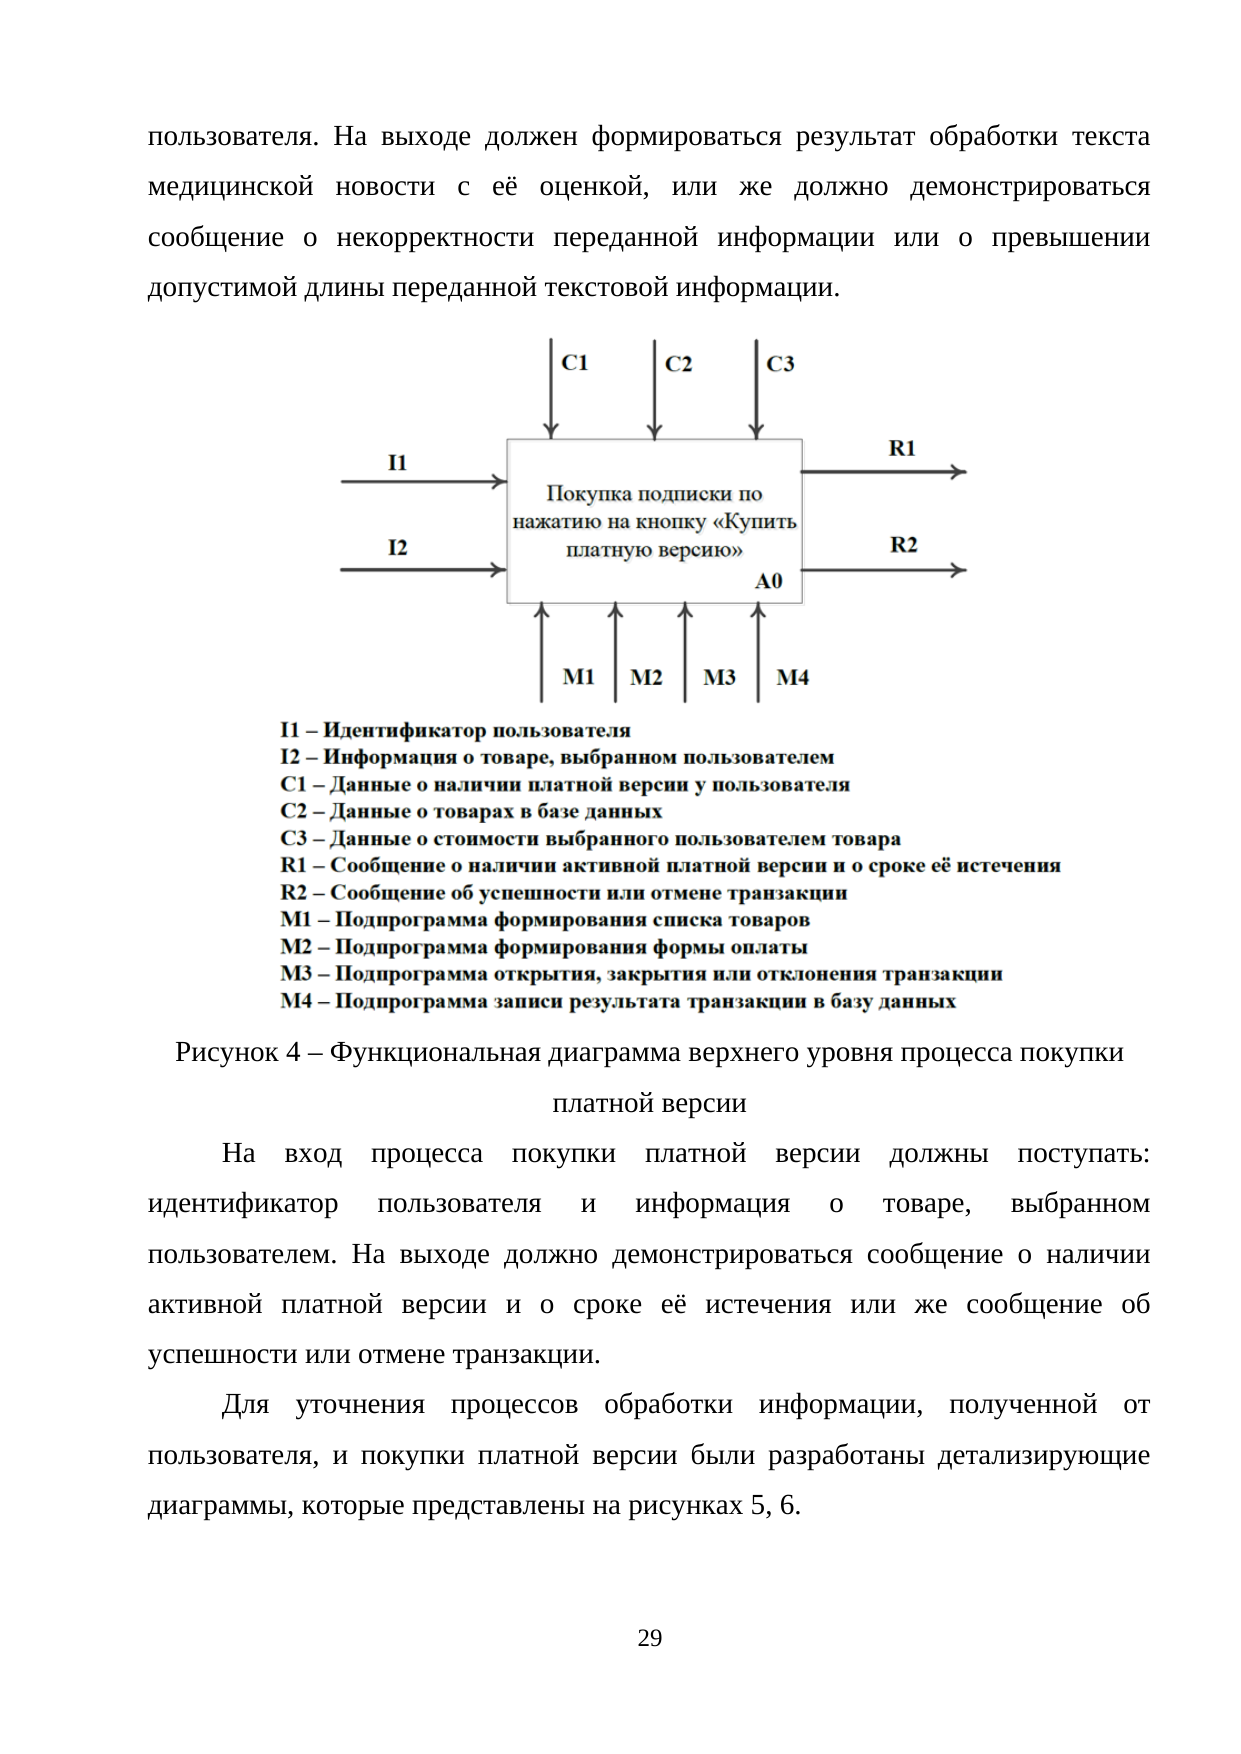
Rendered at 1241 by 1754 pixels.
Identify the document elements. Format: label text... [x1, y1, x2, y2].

text На вход процесса покупки платной версии должны поступать: идентификатор пользователя и информация о товаре, выбранном пользователем. На выходе должно демонстрироваться сообщение о наличии активной платной версии и о сроке её истечения или же сообщение об успешности или отмене транзакции. [148, 1135, 1152, 1370]
text Рисунок 4 – Функциональная диаграмма верхнего уровня процесса покупки платной версии [148, 1034, 1152, 1118]
picture [147, 319, 1152, 1021]
text Для уточнения процессов обработки информации, полученной от пользователя, и покупки платной версии были разработаны детализирующие диаграммы, которые представлены на рисунках 5, 6. [148, 1387, 1152, 1521]
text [148, 118, 1152, 303]
